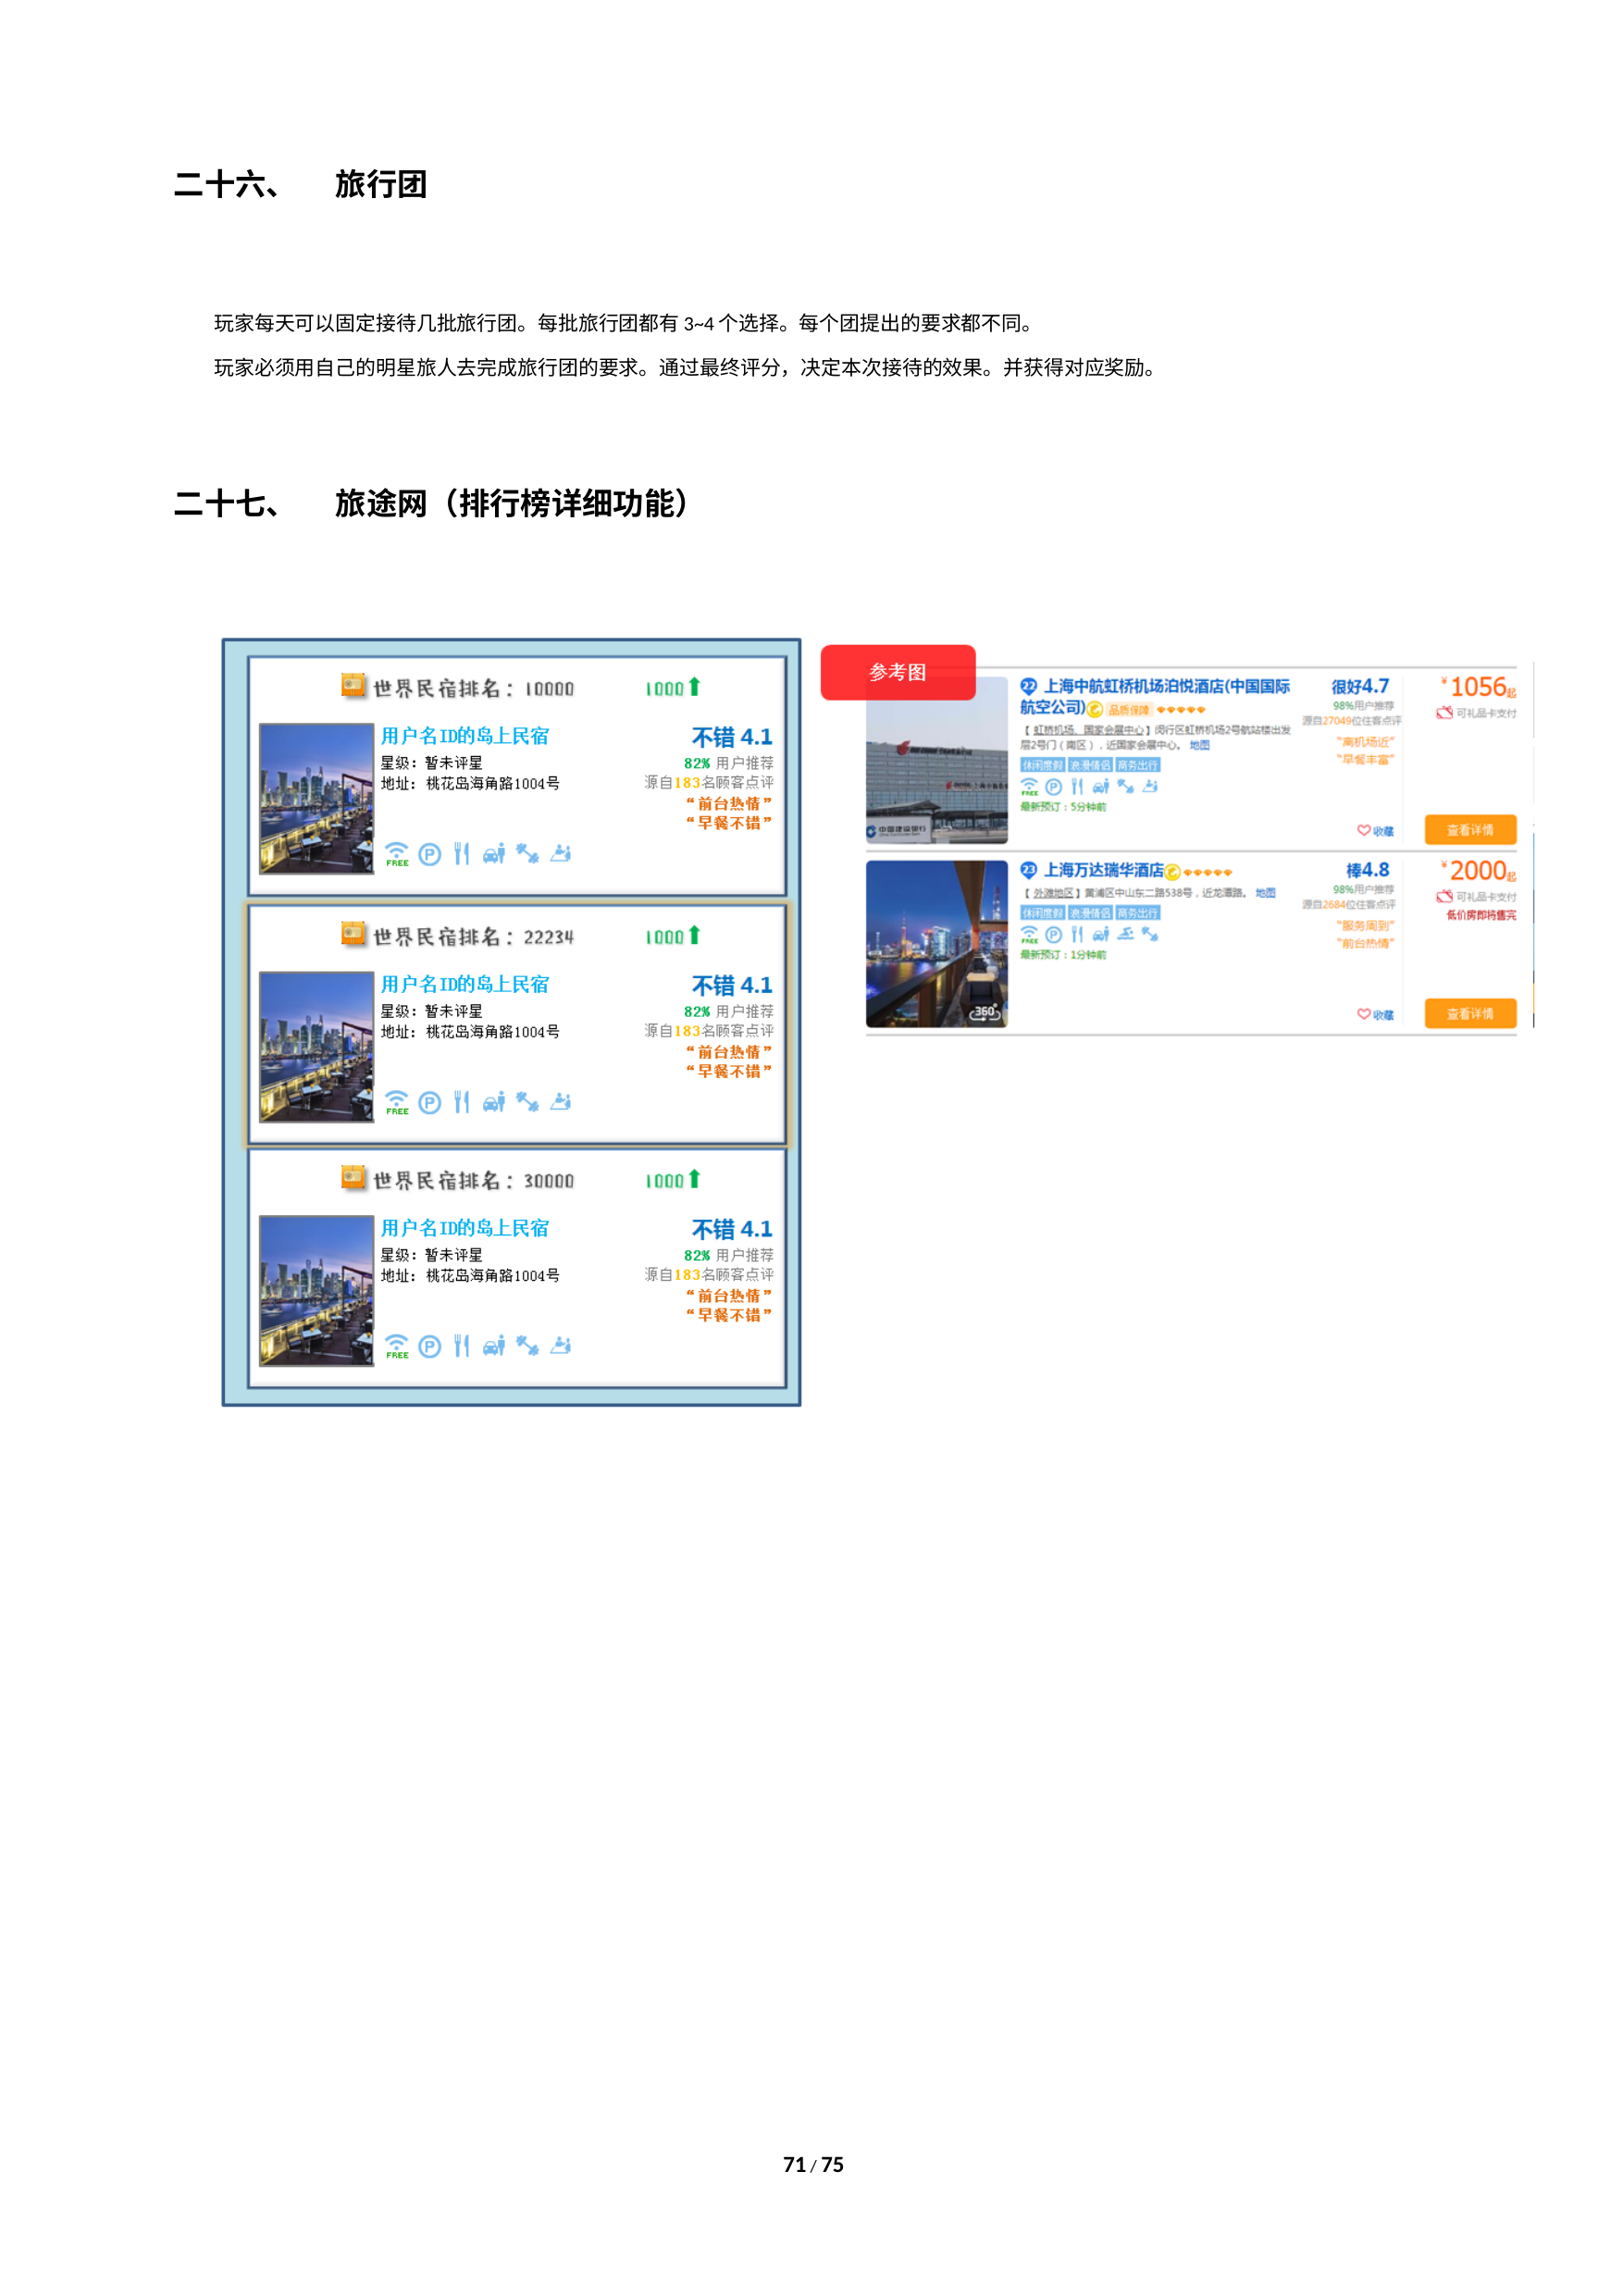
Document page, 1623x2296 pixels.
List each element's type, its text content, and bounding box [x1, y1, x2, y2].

subtitle 旅途网（排行榜详细功能） [173, 471, 1449, 531]
text 玩家必须用自己的明星旅人去完成旅行团的要求。通过最终评分，决定本次接待的效果。并获得对应奖励。 [214, 352, 1449, 381]
subtitle 旅行团 [173, 152, 1449, 212]
picture [214, 626, 1548, 1421]
text 玩家每天可以固定接待几批旅行团。每批旅行团都有3~4个选择。每个团提出的要求都不同。 [214, 307, 1449, 337]
